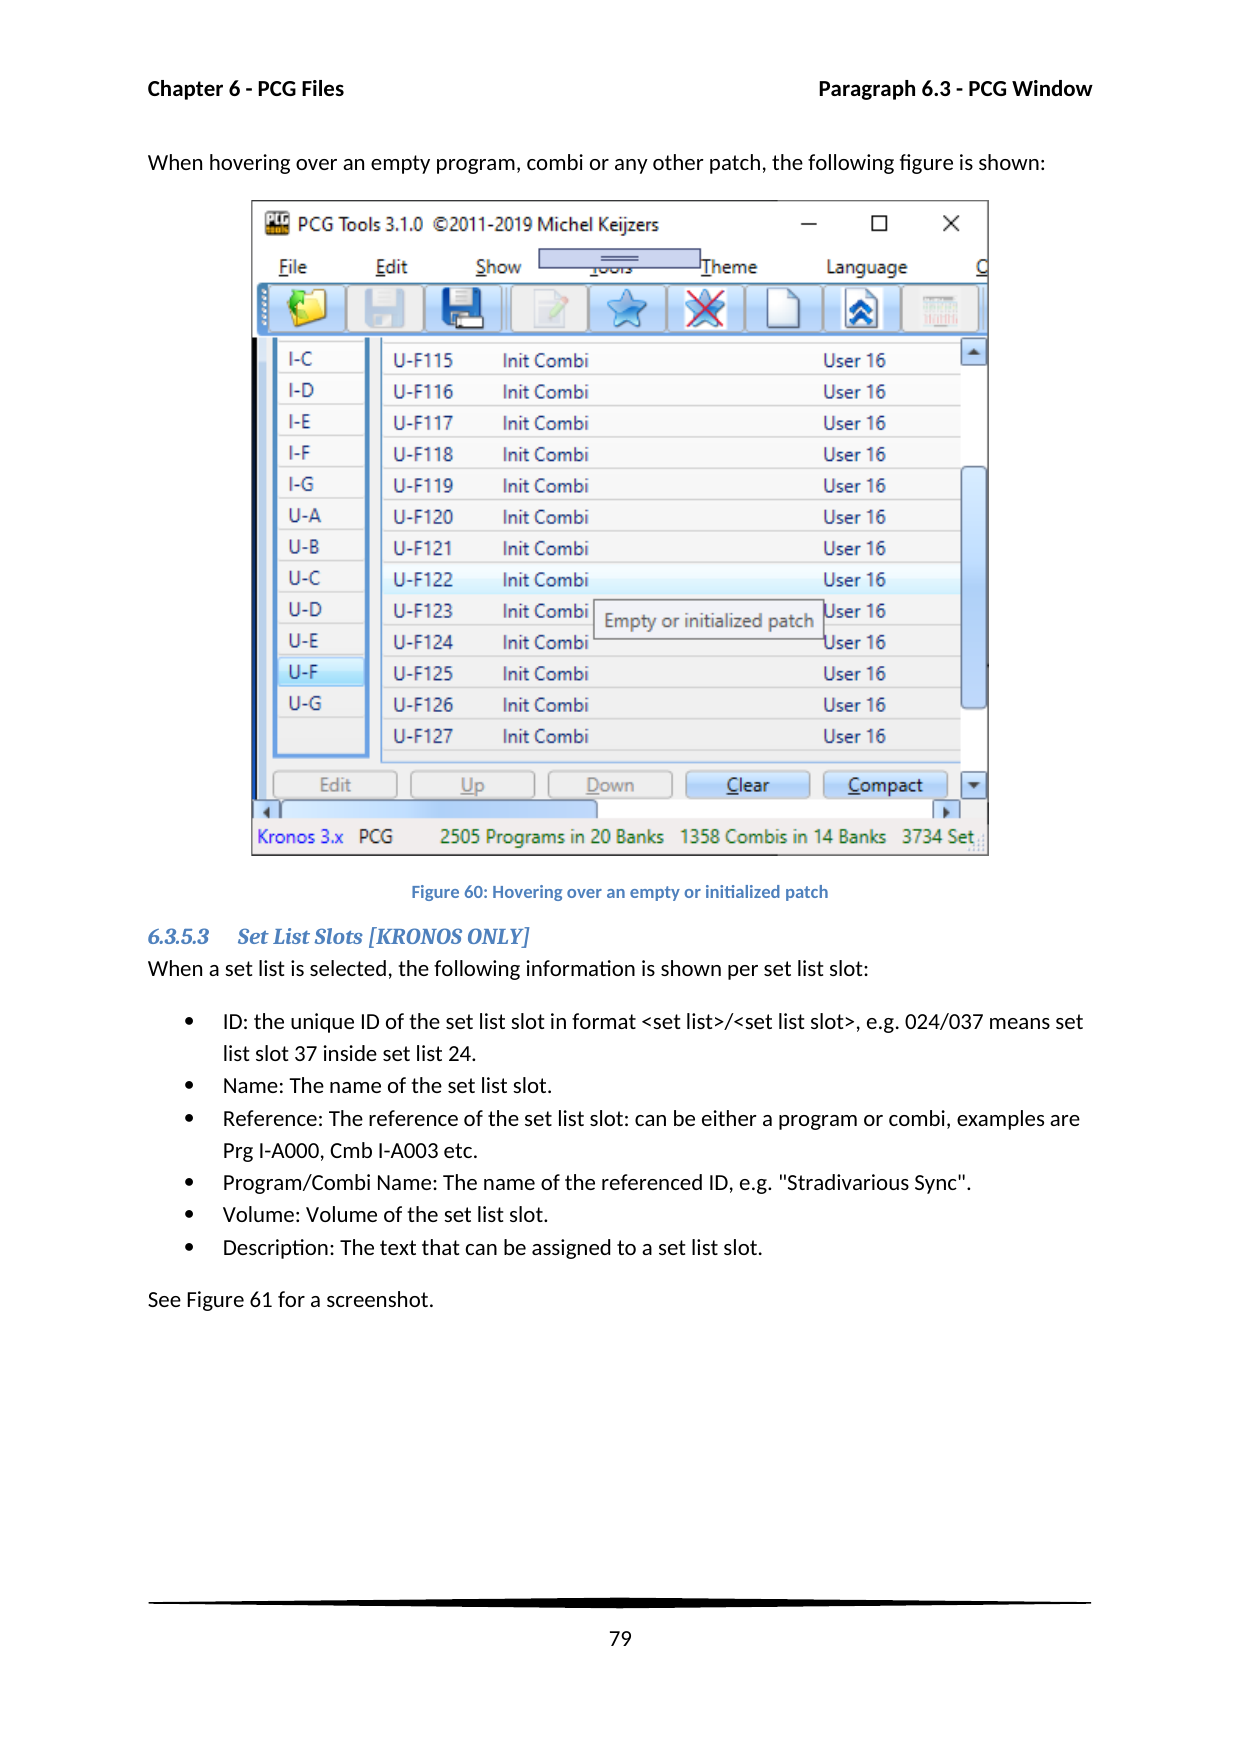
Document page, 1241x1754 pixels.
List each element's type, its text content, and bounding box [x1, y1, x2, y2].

text When a set list is selected, the following information is shown per set list slot: [148, 954, 1093, 982]
picture [251, 200, 989, 856]
text When hovering over an empty program, combi or any other patch, the following figure is shown: [148, 148, 1093, 176]
text Figure 60: Hovering over an empty or initialized patch [148, 880, 1093, 903]
text See Figure 61 for a screenshot. [148, 1286, 1093, 1314]
list Description: The text that can be assigned to a set list slot. [185, 1233, 1093, 1261]
list Volume: Volume of the set list slot. [185, 1200, 1093, 1228]
list Program/Combi Name: The name of the referenced ID, e.g. "Stradivarious Sync". [185, 1168, 1093, 1196]
subtitle Set List Slots [KRONOS ONLY] [148, 924, 1093, 950]
list Name: The name of the set list slot. [185, 1072, 1093, 1100]
list ID: the unique ID of the set list slot in format <set list>/<set list slot>, e.g. 024/037 means set list slot 37 inside set list 24. [185, 1007, 1093, 1067]
list Reference: The reference of the set list slot: can be either a program or combi, examples are Prg I-A000, Cmb I-A003 etc. [185, 1104, 1093, 1164]
